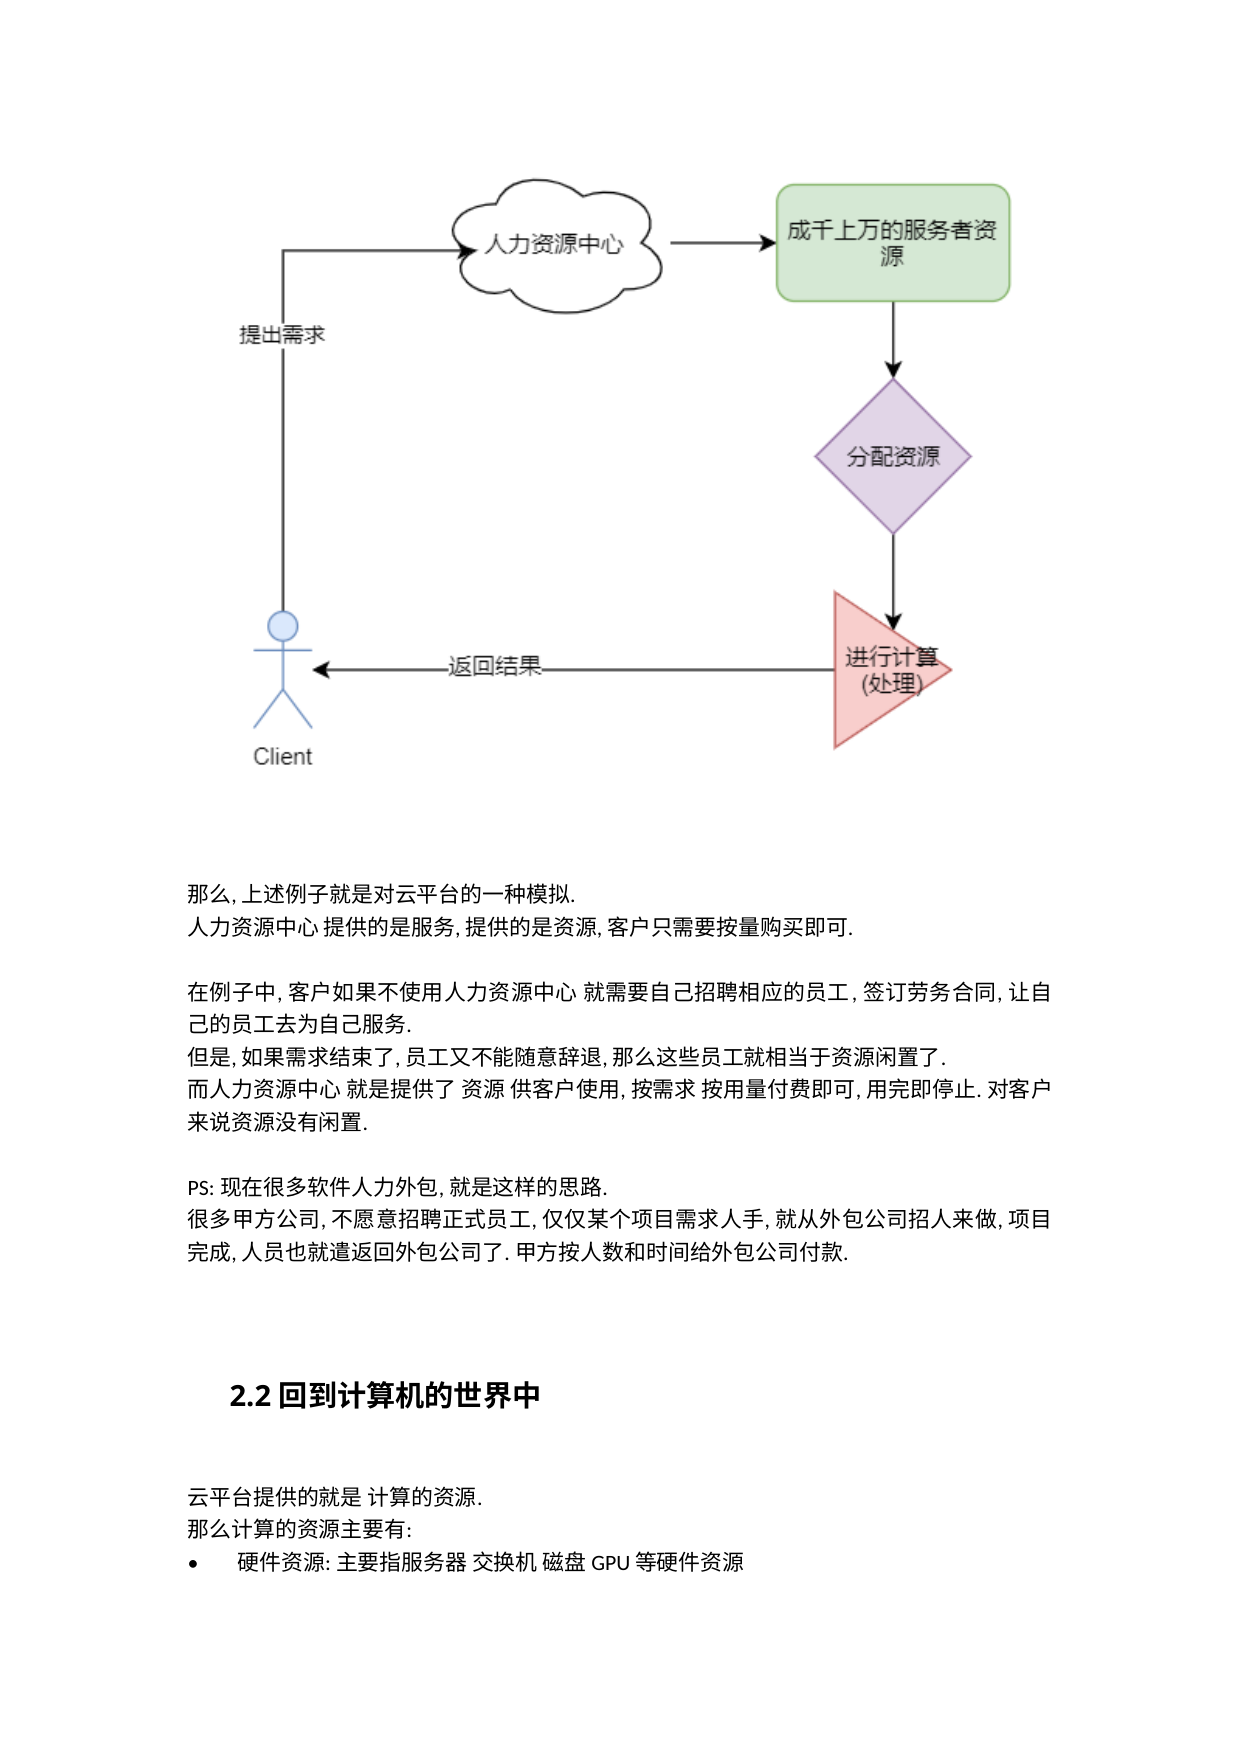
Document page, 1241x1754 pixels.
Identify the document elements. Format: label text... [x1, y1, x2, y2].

text 人力资源中心 提供的是服务, 提供的是资源, 客户只需要按量购买即可. [187, 909, 1053, 942]
text 很多甲方公司, 不愿意招聘正式员工, 仅仅某个项目需求人手, 就从外包公司招人来做, 项目完成, 人员也就遣返回外包公司了. 甲方按人数和时间给外包公司付款. [187, 1202, 1053, 1267]
text 但是, 如果需求结束了, 员工又不能随意辞退, 那么这些员工就相当于资源闲置了. [187, 1039, 1053, 1072]
list 硬件资源: 主要指服务器 交换机 磁盘 GPU等硬件资源 [187, 1544, 1053, 1577]
text 那么, 上述例子就是对云平台的一种模拟. [187, 877, 1053, 909]
picture [187, 162, 1063, 799]
subtitle 回到计算机的世界中 [187, 1361, 1053, 1426]
text PS: 现在很多软件人力外包, 就是这样的思路. [187, 1169, 1053, 1202]
text 在例子中, 客户如果不使用人力资源中心 就需要自己招聘相应的员工, 签订劳务合同, 让自己的员工去为自己服务. [187, 974, 1053, 1039]
text 那么计算的资源主要有: [187, 1512, 1053, 1544]
text 云平台提供的就是 计算的资源. [187, 1479, 1053, 1512]
text 而人力资源中心 就是提供了 资源 供客户使用, 按需求 按用量付费即可, 用完即停止. 对客户来说资源没有闲置. [187, 1072, 1053, 1137]
